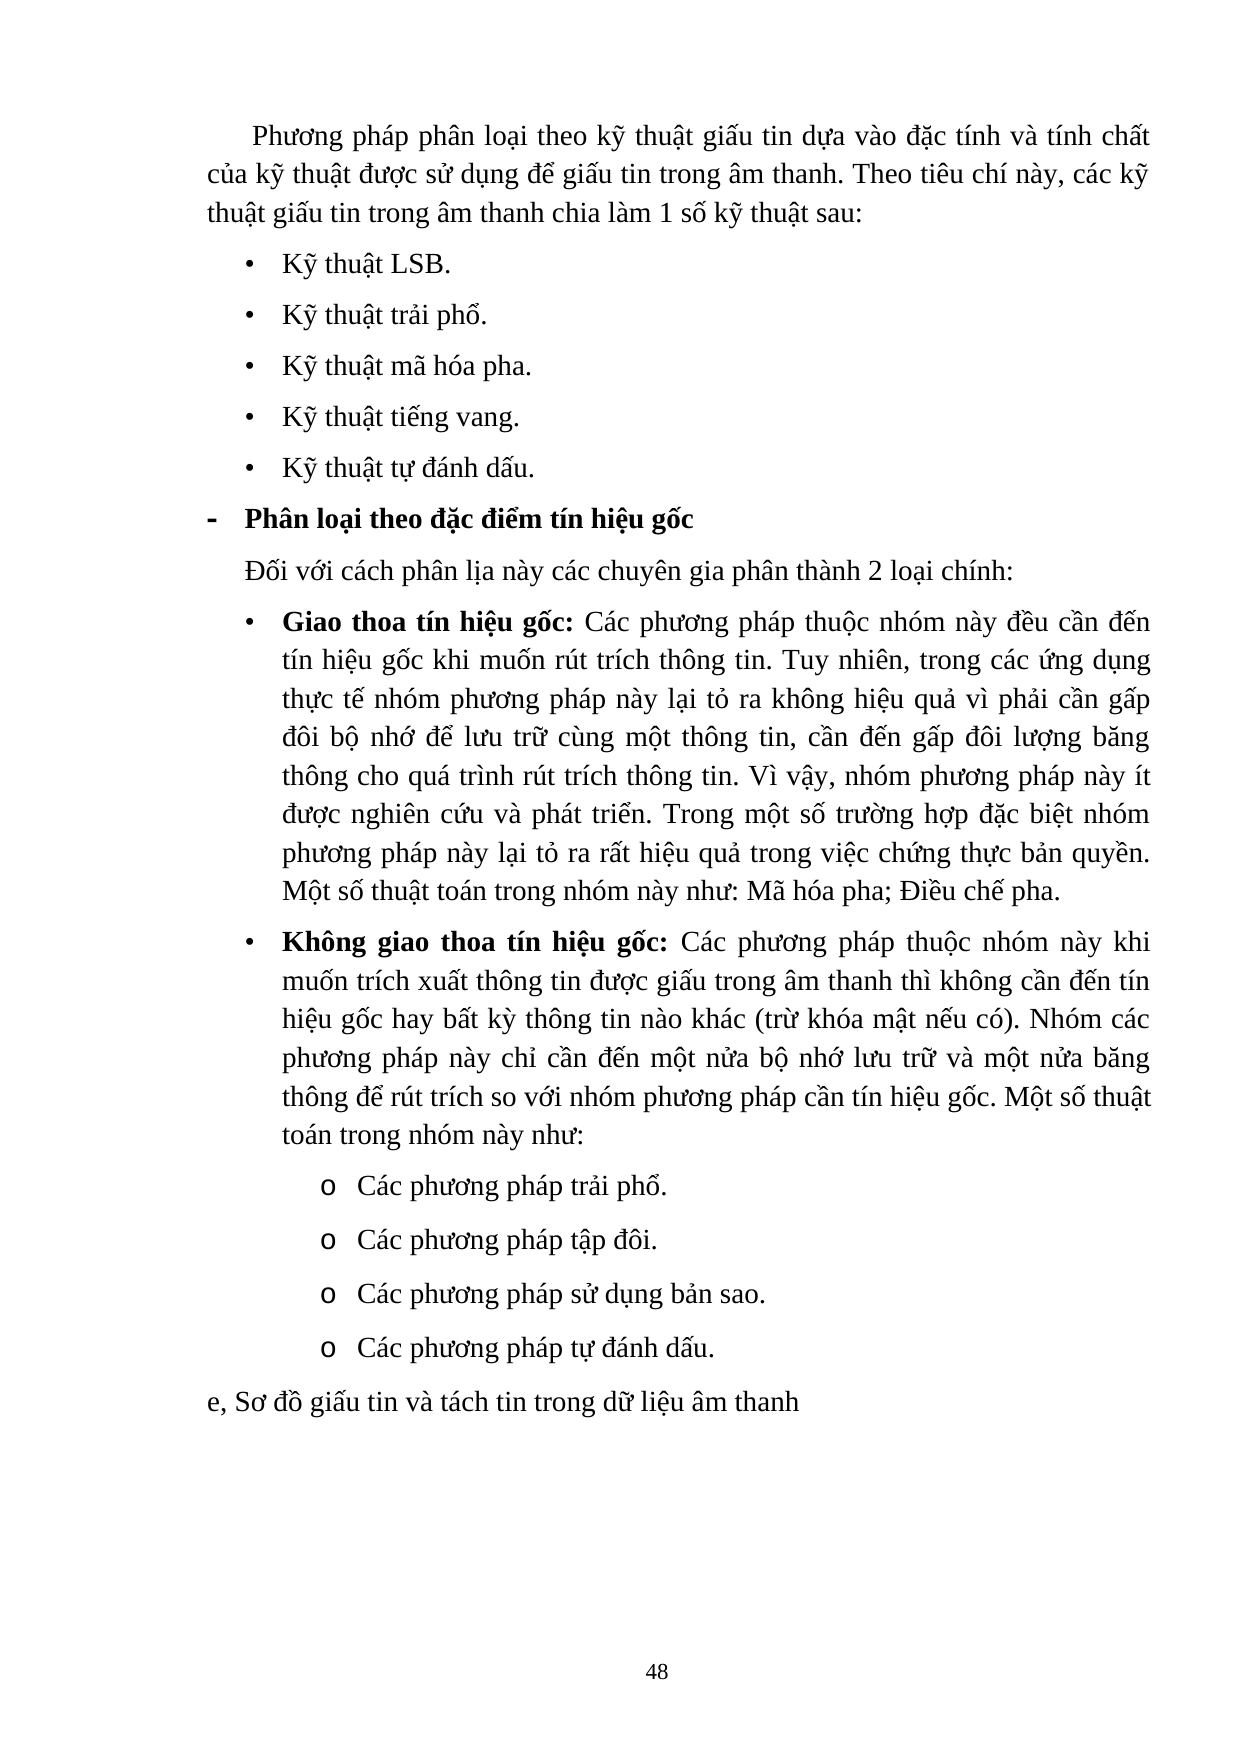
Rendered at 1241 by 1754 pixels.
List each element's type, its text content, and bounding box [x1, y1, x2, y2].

list Giao thoa tín hiệu gốc: Các phương pháp thuộc nhóm này đều cần đến tín hiệu gốc khi muốn rút trích thông tin. Tuy nhiên, trong các ứng dụng thực tế nhóm phương pháp này lại tỏ ra không hiệu quả vì phải cần gấp đôi bộ nhớ để lưu trữ cùng một thông tin, cần đến gấp đôi lượng băng thông cho quá trình rút trích thông tin. Vì vậy, nhóm phương pháp này ít được nghiên cứu và phát triển. Trong một số trường hợp đặc biệt nhóm phương pháp này lại tỏ ra rất hiệu quả trong việc chứng thực bản quyền. Một số thuật toán trong nhóm này như: Mã hóa pha; Điều chế pha. [244, 604, 1152, 907]
list Các phương pháp tự đánh dấu. [319, 1330, 1152, 1366]
list Kỹ thuật LSB. [244, 246, 1152, 280]
list Các phương pháp trải phổ. [319, 1168, 1152, 1204]
list Không giao thoa tín hiệu gốc: Các phương pháp thuộc nhóm này khi muốn trích xuất thông tin được giấu trong âm thanh thì không cần đến tín hiệu gốc hay bất kỳ thông tin nào khác (trừ khóa mật nếu có). Nhóm các phương pháp này chỉ cần đến một nửa bộ nhớ lưu trữ và một nửa băng thông để rút trích so với nhóm phương pháp cần tín hiệu gốc. Một số thuật toán trong nhóm này như: [244, 924, 1152, 1151]
list Kỹ thuật mã hóa pha. [244, 348, 1152, 382]
list Các phương pháp tập đôi. [319, 1222, 1152, 1258]
list Các phương pháp sử dụng bản sao. [319, 1276, 1152, 1312]
list Kỹ thuật tiếng vang. [244, 399, 1152, 433]
list Kỹ thuật trải phổ. [244, 297, 1152, 331]
list Đối với cách phân lịa này các chuyên gia phân thành 2 loại chính: [244, 553, 1152, 586]
list Kỹ thuật tự đánh dấu. [244, 450, 1152, 484]
list e, Sơ đồ giấu tin và tách tin trong dữ liệu âm thanh [207, 1384, 1152, 1417]
list Phân loại theo đặc điểm tín hiệu gốc [207, 501, 1152, 535]
list Phương pháp phân loại theo kỹ thuật giấu tin dựa vào đặc tính và tính chất của kỹ thuật được sử dụng để giấu tin trong âm thanh. Theo tiêu chí này, các kỹ thuật giấu tin trong âm thanh chia làm 1 số kỹ thuật sau: [207, 118, 1152, 229]
